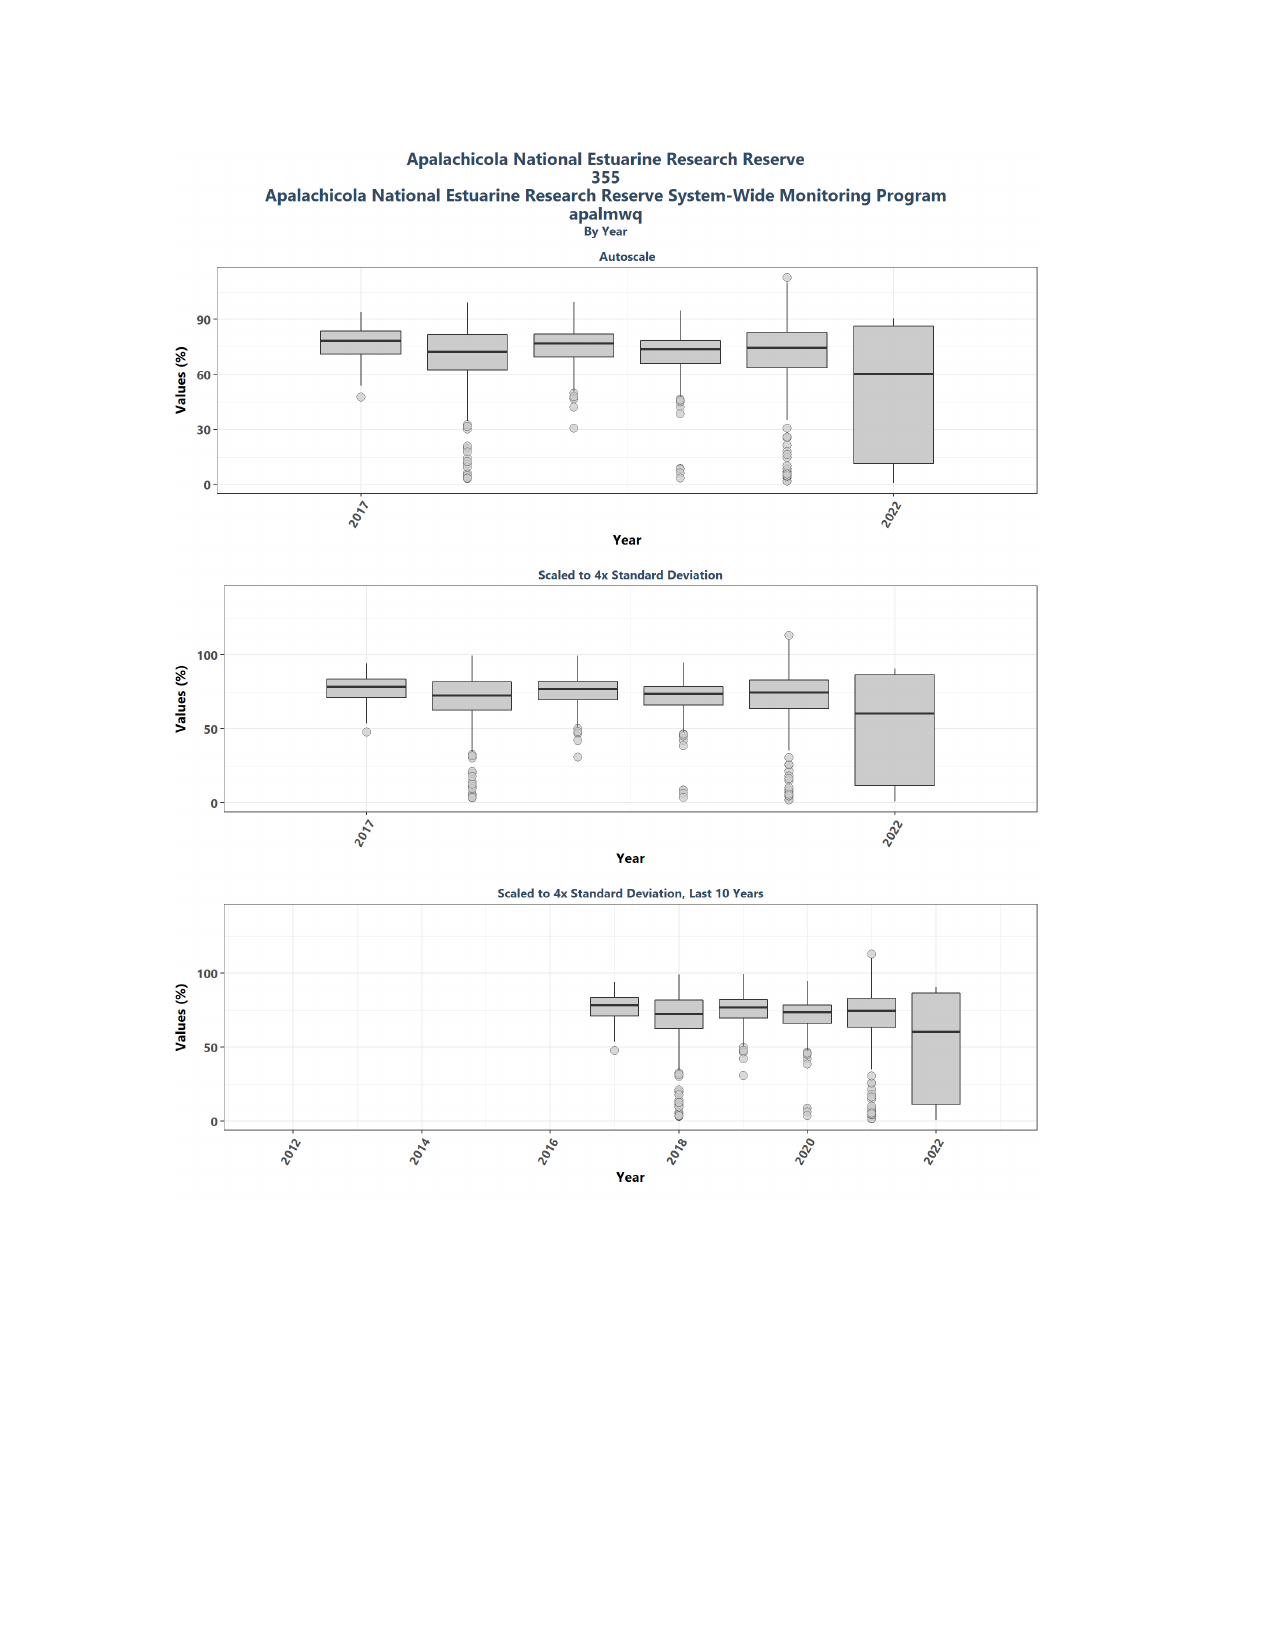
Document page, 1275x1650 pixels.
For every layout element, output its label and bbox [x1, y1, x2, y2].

picture [168, 150, 1044, 1200]
